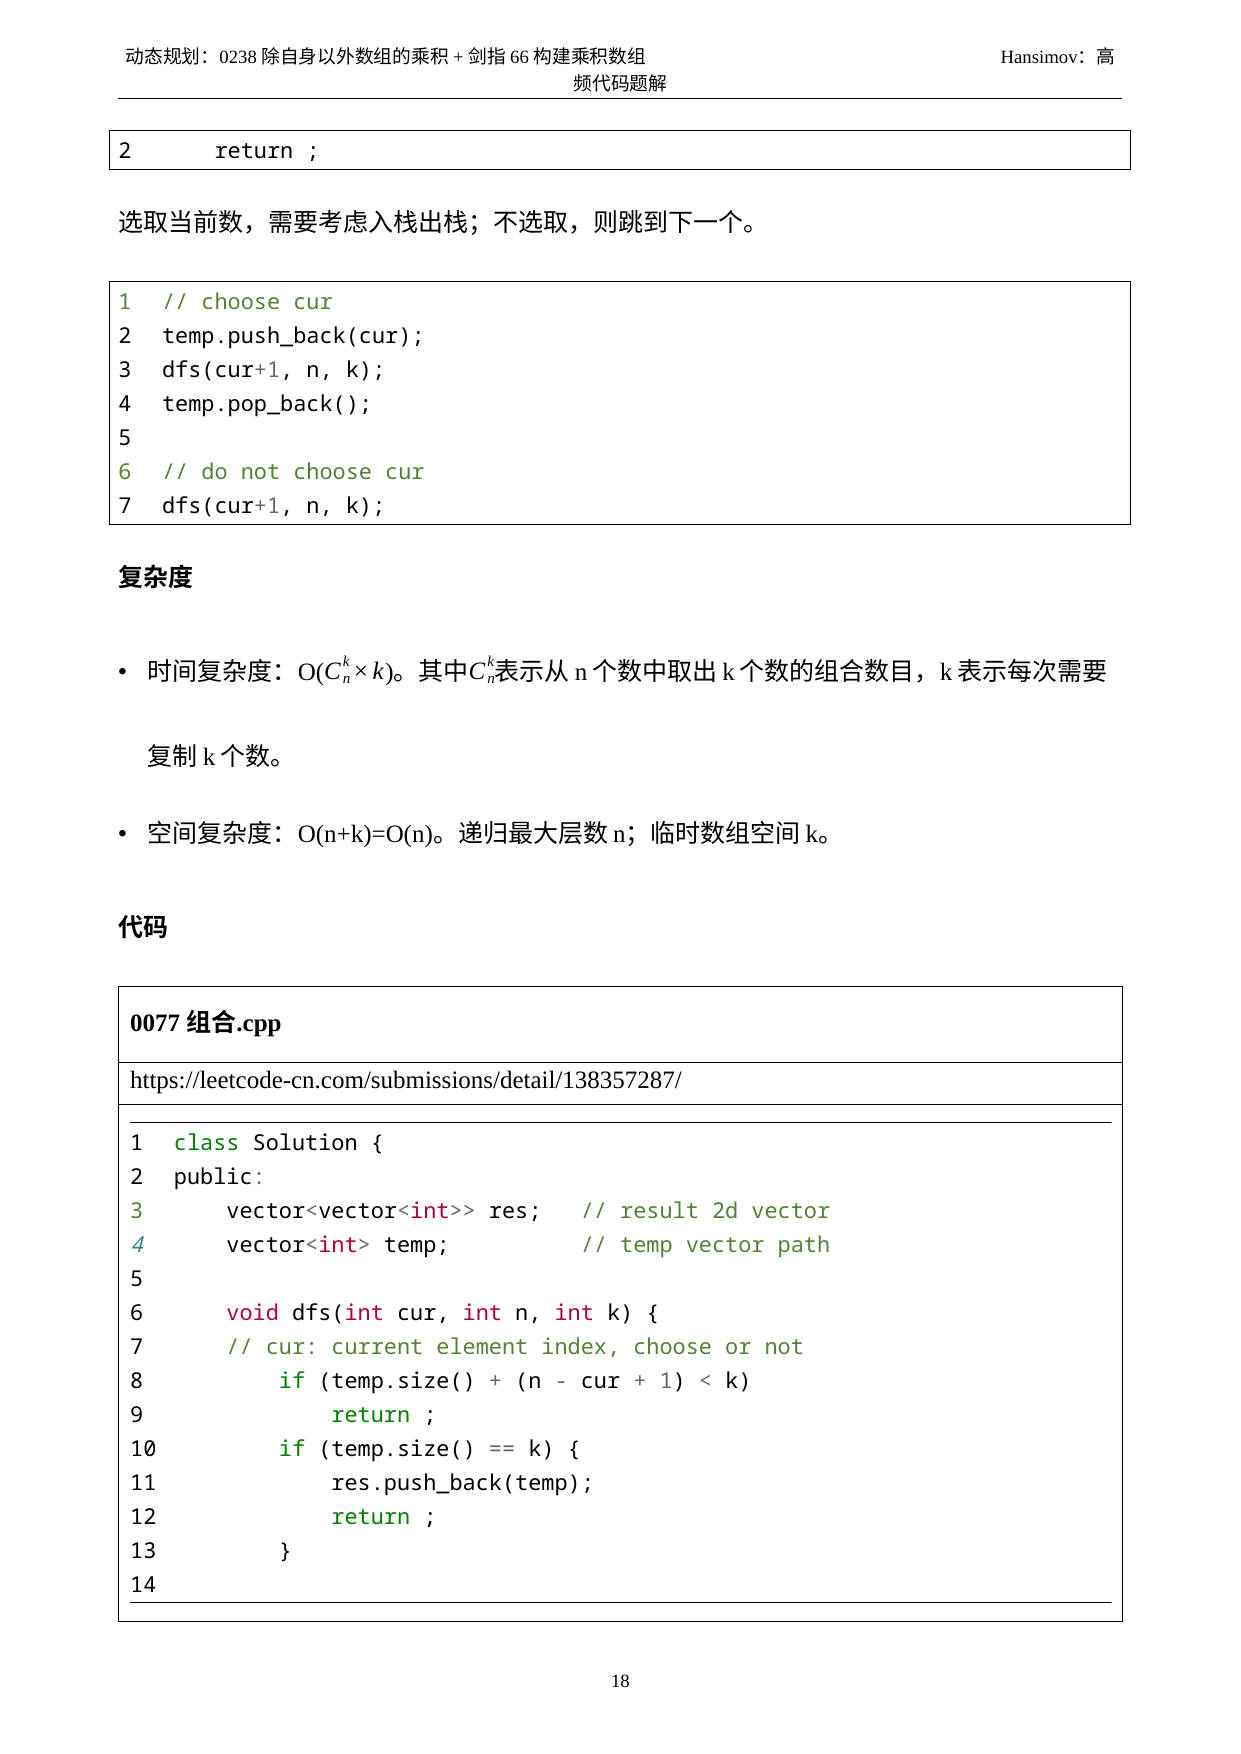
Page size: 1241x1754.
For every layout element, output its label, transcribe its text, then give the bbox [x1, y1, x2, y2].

subtitle 复杂度 [118, 542, 1097, 610]
text return ; [110, 131, 1130, 169]
table_header 0077 组合.cpp [119, 987, 1122, 1062]
text temp.pop_back(); [118, 386, 1122, 420]
list // choose cur [110, 282, 1130, 318]
text 空间复杂度：O(n+k)=O(n)。递归最大层数n；临时数组空间k。 [118, 798, 1122, 866]
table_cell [119, 1105, 1122, 1621]
text temp.push_back(cur); [118, 318, 1122, 352]
text dfs(cur+1, n, k); [118, 352, 1122, 386]
text 时间复杂度：O()。其中表示从n个数中取出k个数的组合数目，k表示每次需要复制k个数。 [118, 636, 1122, 789]
text 选取当前数，需要考虑入栈出栈；不选取，则跳到下一个。 [118, 187, 1122, 255]
text dfs(cur+1, n, k); [110, 485, 1130, 524]
subtitle 代码 [118, 892, 1097, 960]
text // do not choose cur [118, 454, 1122, 485]
table_cell https://leetcode-cn.com/submissions/detail/138357287/ [119, 1063, 1122, 1104]
